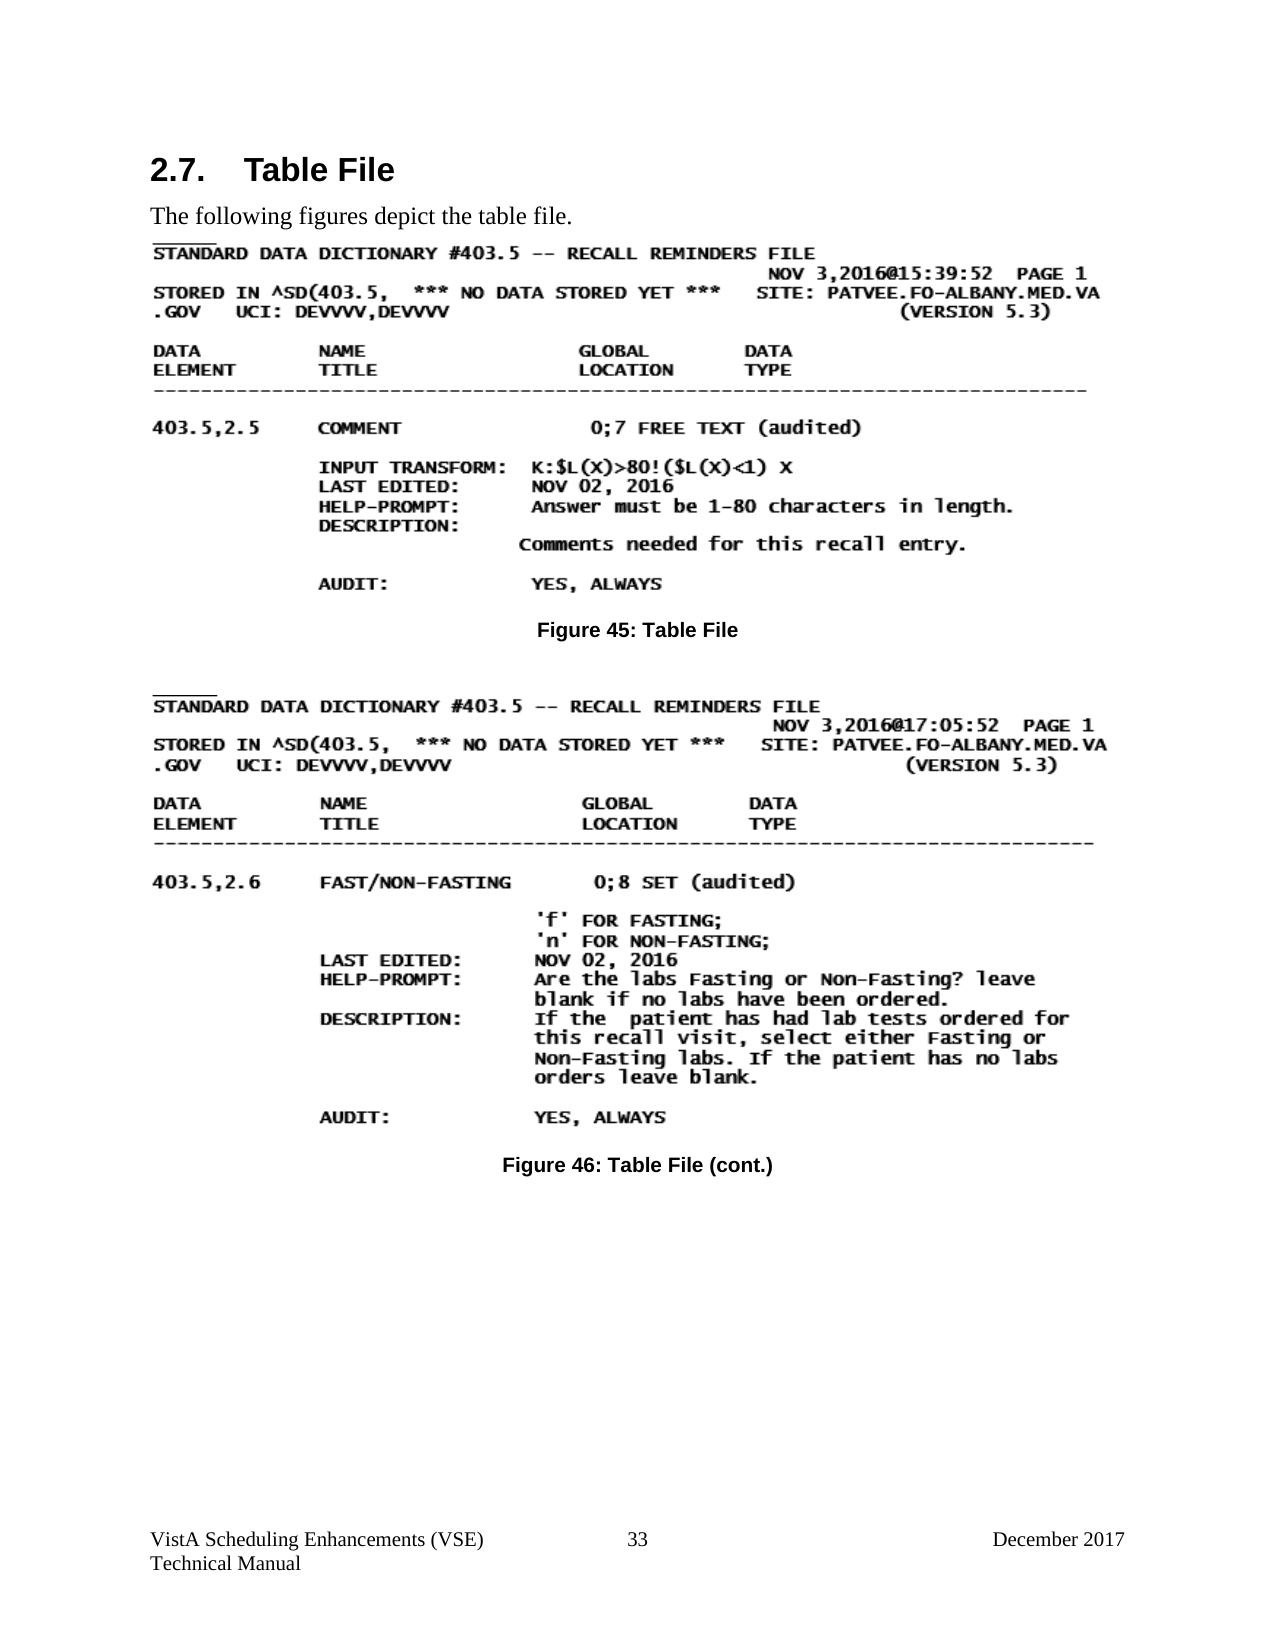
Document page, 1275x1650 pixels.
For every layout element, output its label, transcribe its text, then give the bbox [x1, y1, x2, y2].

picture [150, 242, 1125, 606]
subtitle Table File [150, 150, 1125, 188]
picture [150, 695, 1125, 1141]
text The following figures depict the table file. [150, 201, 1125, 230]
